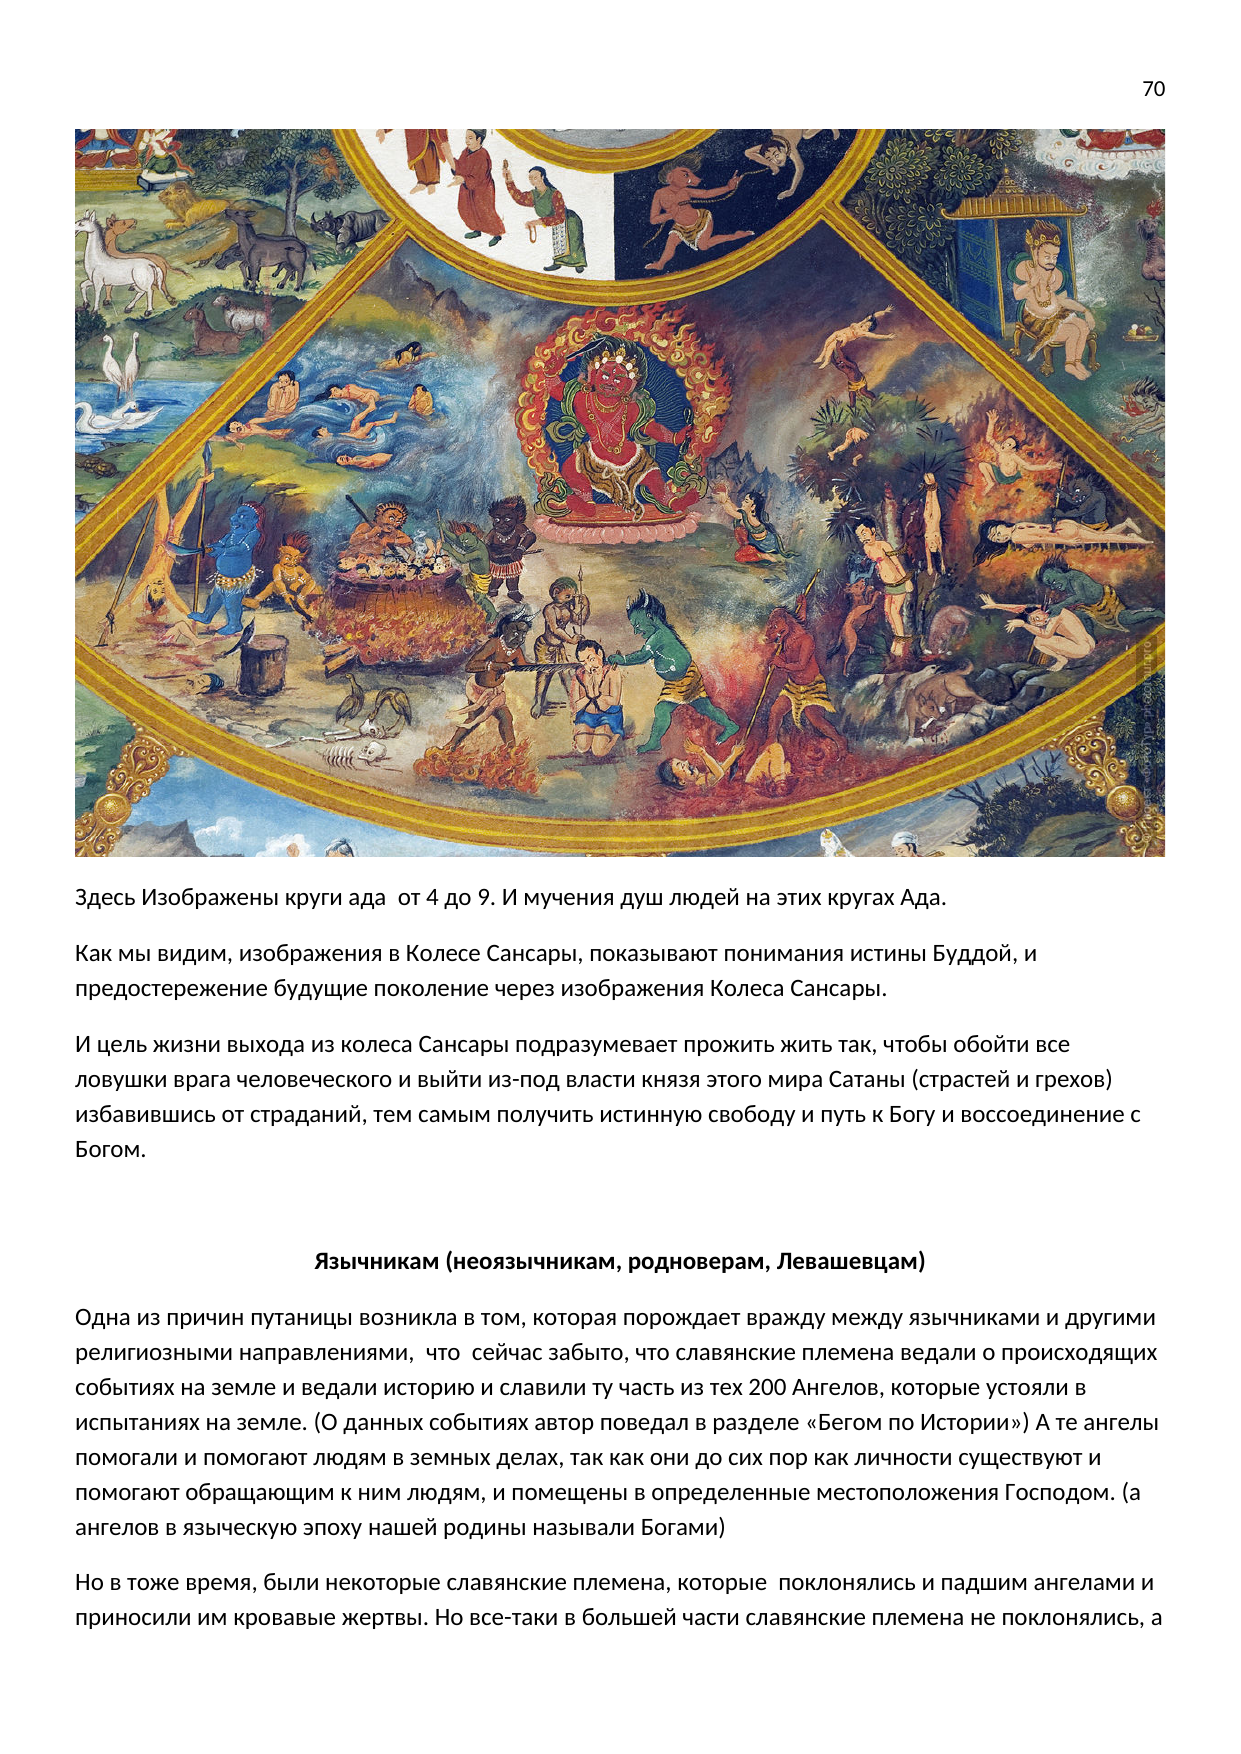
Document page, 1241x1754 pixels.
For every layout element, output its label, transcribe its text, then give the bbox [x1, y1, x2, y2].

text Одна из причин путаницы возникла в том, которая порождает вражду между язычниками и другими религиозными направлениями, что сейчас забыто, что славянские племена ведали о происходящих событиях на земле и ведали историю и славили ту часть из тех 200 Ангелов, которые устояли в испытаниях на земле. (О данных событиях автор поведал в разделе «Бегом по Истории») А те ангелы помогали и помогают людям в земных делах, так как они до сих пор как личности существуют и помогают обращающим к ним людям, и помещены в определенные местоположения Господом. (а ангелов в языческую эпоху нашей родины называли Богами) [75, 1301, 1165, 1541]
text Язычникам (неоязычникам, родноверам, Левашевцам) [75, 1245, 1165, 1275]
picture [75, 129, 1166, 857]
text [75, 1567, 1165, 1632]
text Как мы видим, изображения в Колесе Сансары, показывают понимания истины Буддой, и предостережение будущие поколение через изображения Колеса Сансары. [75, 937, 1165, 1003]
text Здесь Изображены круги ада от 4 до 9. И мучения душ людей на этих кругах Ада. [75, 882, 1165, 912]
text И цель жизни выхода из колеса Сансары подразумевает прожить жить так, чтобы обойти все ловушки врага человеческого и выйти из-под власти князя этого мира Сатаны (страстей и грехов) избавившись от страданий, тем самым получить истинную свободу и путь к Богу и воссоединение с Богом. [75, 1028, 1165, 1164]
